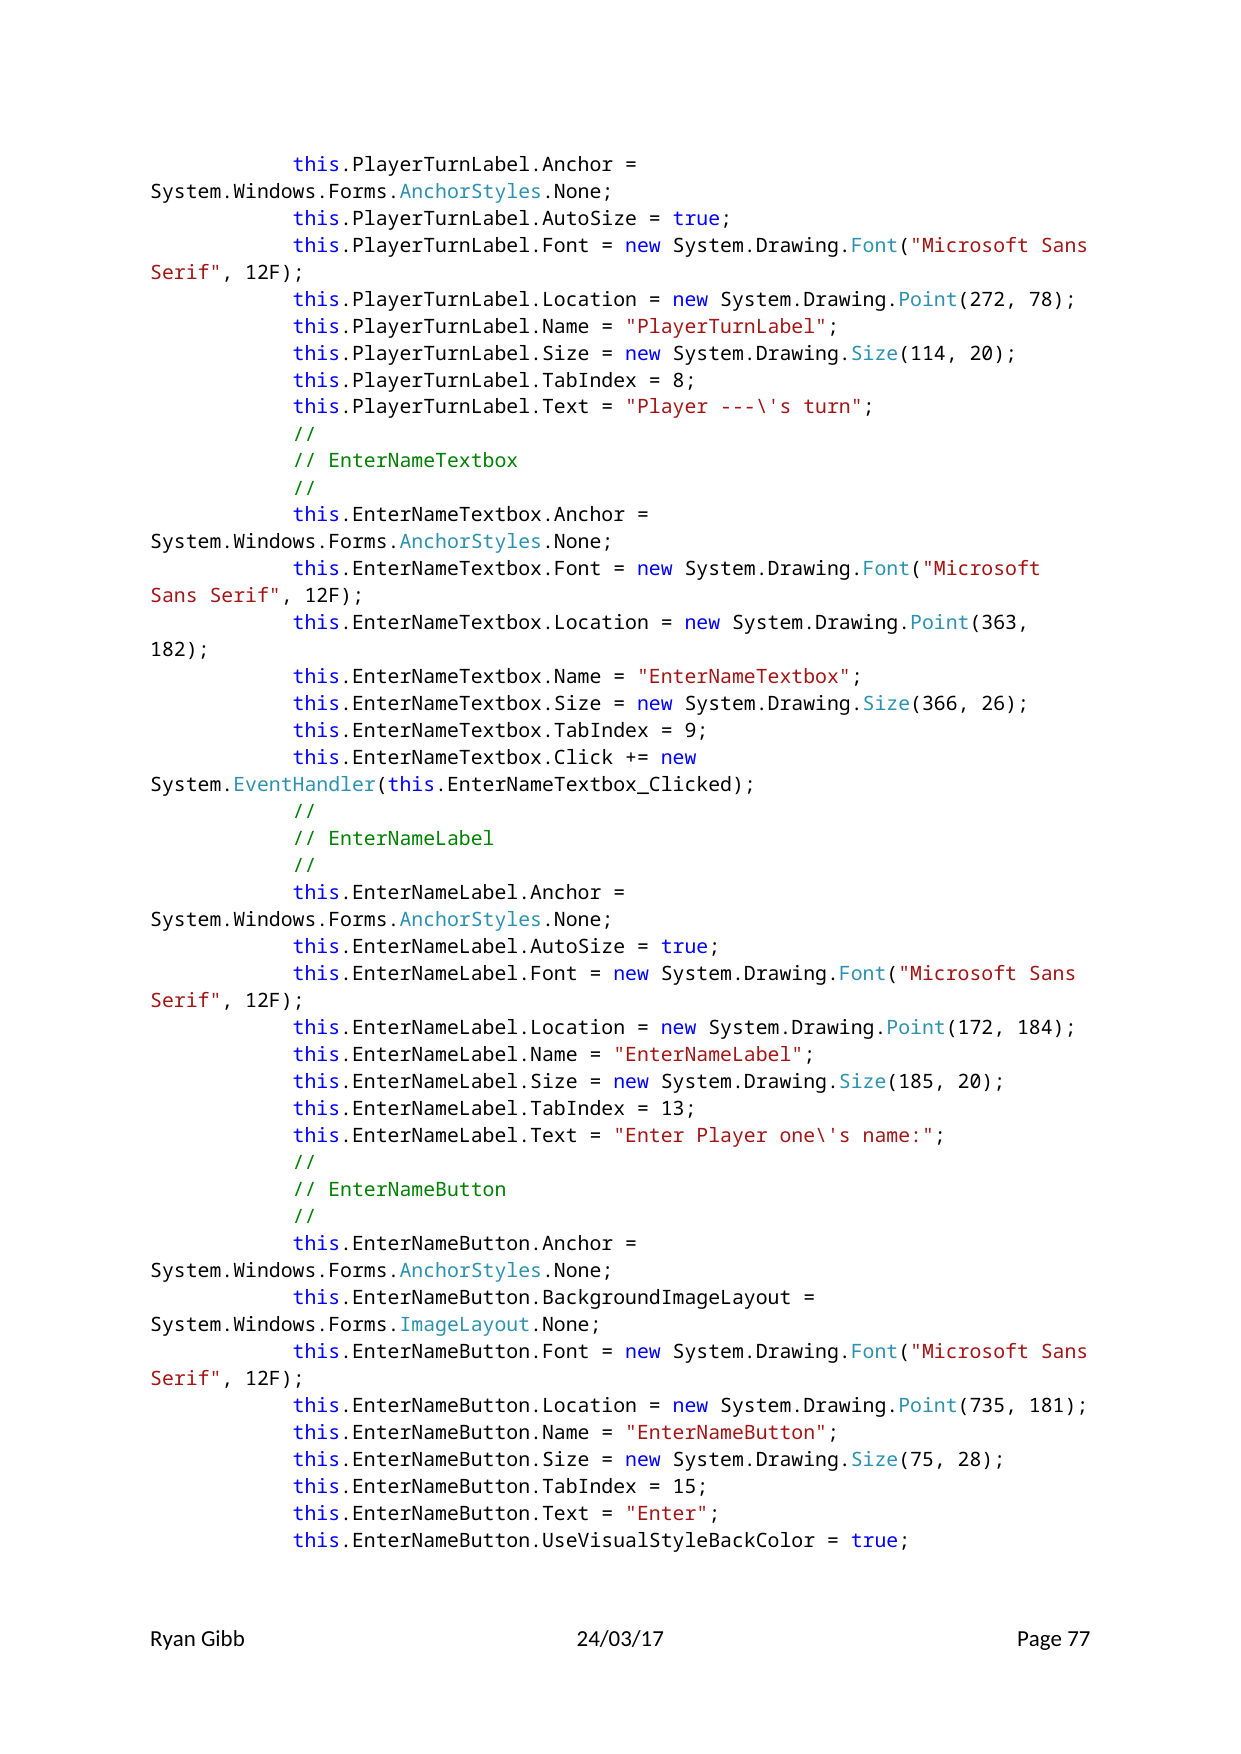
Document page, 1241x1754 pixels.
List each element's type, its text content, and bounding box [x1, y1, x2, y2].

text this.EnterNameTextbox.Size = new System.Drawing.Size(366, 26); [150, 689, 1090, 717]
text this.EnterNameLabel.Anchor = System.Windows.Forms.AnchorStyles.None; [150, 878, 1090, 932]
text this.EnterNameTextbox.Font = new System.Drawing.Font("Microsoft Sans Serif", 12F); [150, 555, 1090, 609]
text this.EnterNameButton.TabIndex = 15; [150, 1472, 1090, 1499]
text this.EnterNameLabel.Size = new System.Drawing.Size(185, 20); [150, 1067, 1090, 1094]
text this.EnterNameButton.Text = "Enter"; [150, 1499, 1090, 1526]
text this.EnterNameLabel.Text = "Enter Player one\'s name:"; [150, 1121, 1090, 1148]
text this.EnterNameTextbox.Name = "EnterNameTextbox"; [150, 663, 1090, 689]
text this.EnterNameButton.UseVisualStyleBackColor = true; [150, 1526, 1090, 1553]
text this.EnterNameTextbox.Location = new System.Drawing.Point(363, 182); [150, 609, 1090, 663]
text // [150, 851, 1090, 878]
text this.EnterNameButton.Anchor = System.Windows.Forms.AnchorStyles.None; [150, 1229, 1090, 1283]
text // EnterNameButton [150, 1175, 1090, 1202]
text this.PlayerTurnLabel.Font = new System.Drawing.Font("Microsoft Sans Serif", 12F); [150, 231, 1090, 285]
text this.PlayerTurnLabel.Size = new System.Drawing.Size(114, 20); [150, 339, 1090, 366]
text this.EnterNameButton.Location = new System.Drawing.Point(735, 181); [150, 1391, 1090, 1418]
text this.EnterNameTextbox.Click += new System.EventHandler(this.EnterNameTextbox_Clicked); [150, 743, 1090, 797]
text this.PlayerTurnLabel.AutoSize = true; [150, 204, 1090, 231]
text this.EnterNameLabel.Name = "EnterNameLabel"; [150, 1040, 1090, 1067]
text this.PlayerTurnLabel.Name = "PlayerTurnLabel"; [150, 312, 1090, 339]
text this.EnterNameLabel.Location = new System.Drawing.Point(172, 184); [150, 1013, 1090, 1040]
text // [150, 1148, 1090, 1175]
text this.PlayerTurnLabel.Location = new System.Drawing.Point(272, 78); [150, 285, 1090, 312]
text this.EnterNameTextbox.TabIndex = 9; [150, 717, 1090, 743]
text this.PlayerTurnLabel.Text = "Player ---\'s turn"; [150, 393, 1090, 420]
text this.PlayerTurnLabel.TabIndex = 8; [150, 366, 1090, 393]
text this.EnterNameButton.BackgroundImageLayout = System.Windows.Forms.ImageLayout.None; [150, 1283, 1090, 1337]
text this.EnterNameTextbox.Anchor = System.Windows.Forms.AnchorStyles.None; [150, 501, 1090, 555]
text // [150, 420, 1090, 447]
text this.EnterNameButton.Size = new System.Drawing.Size(75, 28); [150, 1445, 1090, 1472]
text // [150, 797, 1090, 824]
text this.EnterNameLabel.Font = new System.Drawing.Font("Microsoft Sans Serif", 12F); [150, 959, 1090, 1013]
text // [150, 1202, 1090, 1229]
text this.EnterNameButton.Font = new System.Drawing.Font("Microsoft Sans Serif", 12F); [150, 1337, 1090, 1391]
text this.EnterNameLabel.AutoSize = true; [150, 932, 1090, 959]
text this.EnterNameButton.Name = "EnterNameButton"; [150, 1418, 1090, 1445]
text this.EnterNameLabel.TabIndex = 13; [150, 1094, 1090, 1121]
text // [150, 474, 1090, 501]
text this.PlayerTurnLabel.Anchor = System.Windows.Forms.AnchorStyles.None; [150, 150, 1090, 204]
text // EnterNameLabel [150, 824, 1090, 851]
text // EnterNameTextbox [150, 447, 1090, 474]
